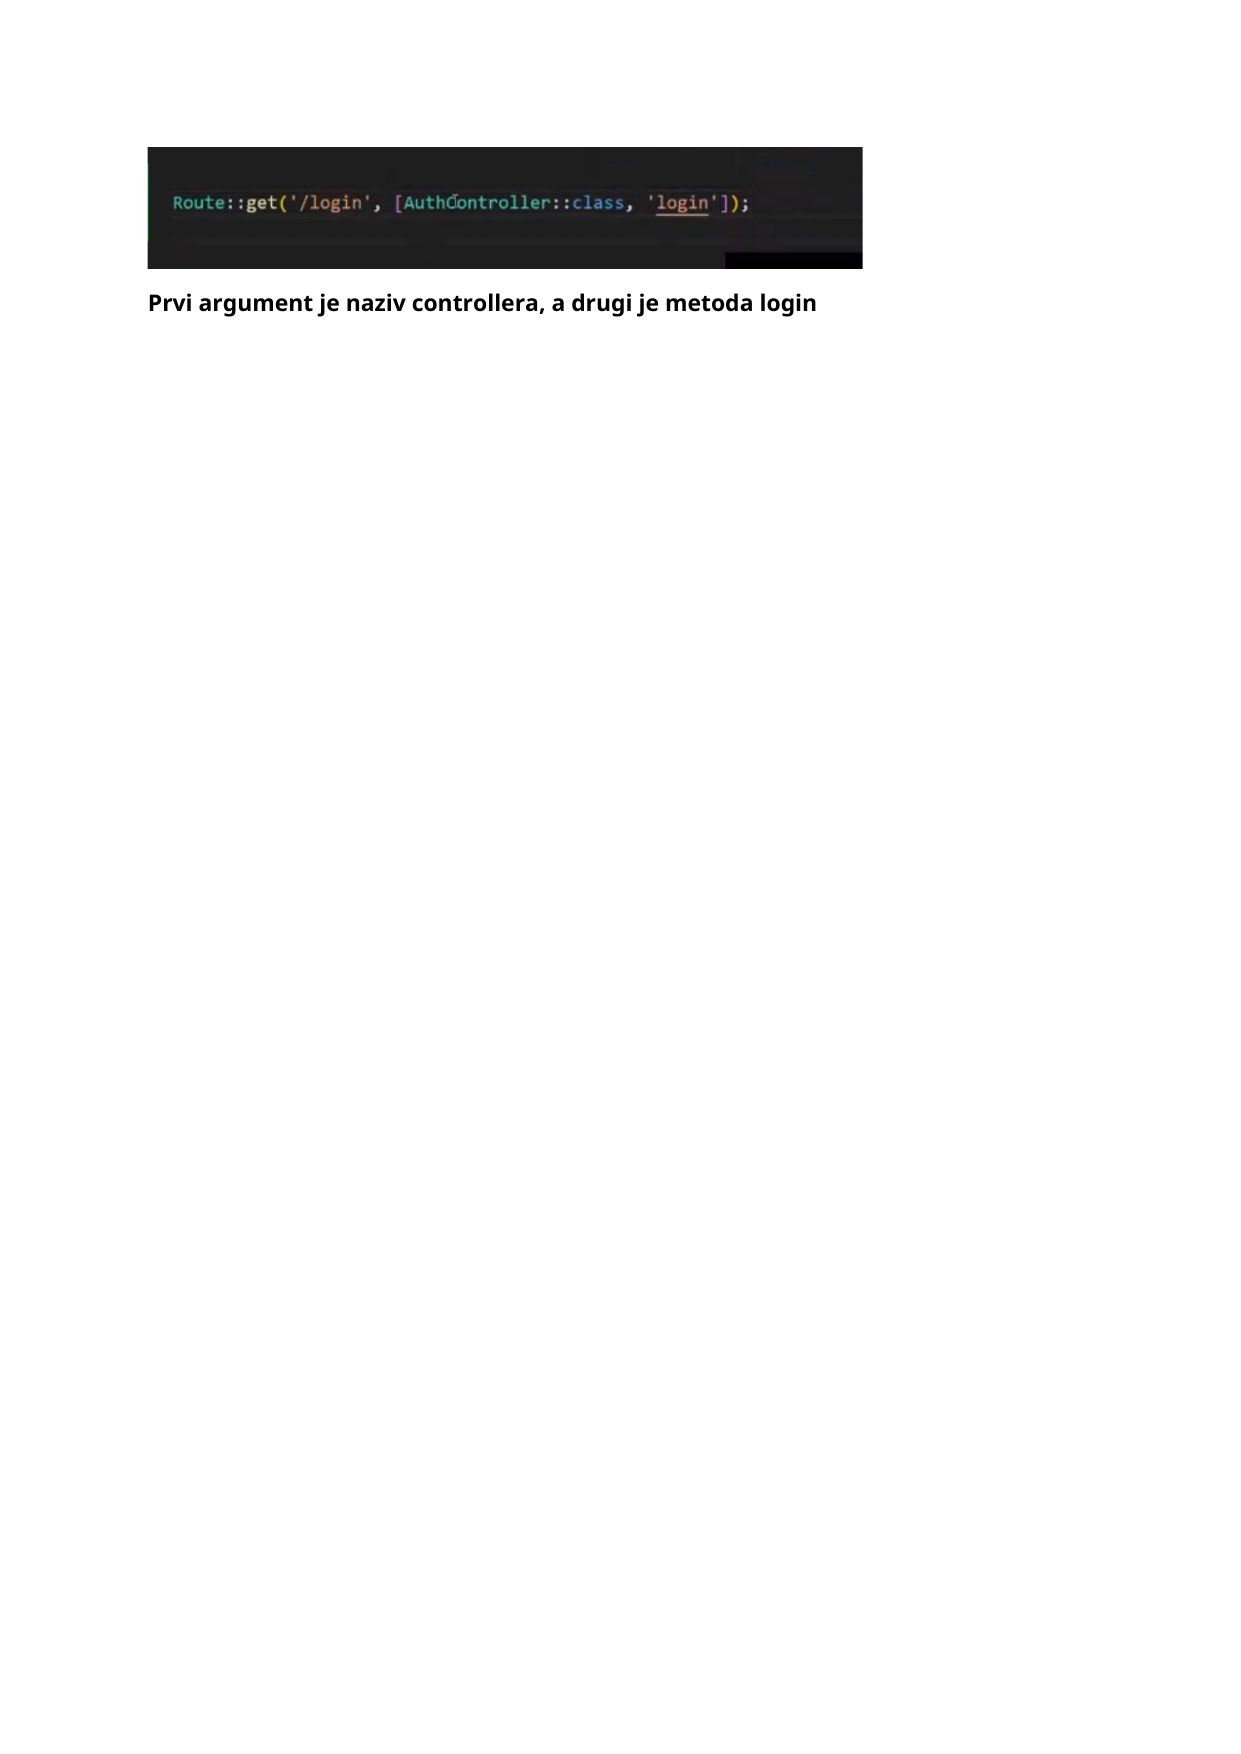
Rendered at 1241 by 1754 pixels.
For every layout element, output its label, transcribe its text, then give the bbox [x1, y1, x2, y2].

text Prvi argument je naziv controllera, a drugi je metoda login [148, 287, 1093, 318]
picture [147, 147, 863, 269]
